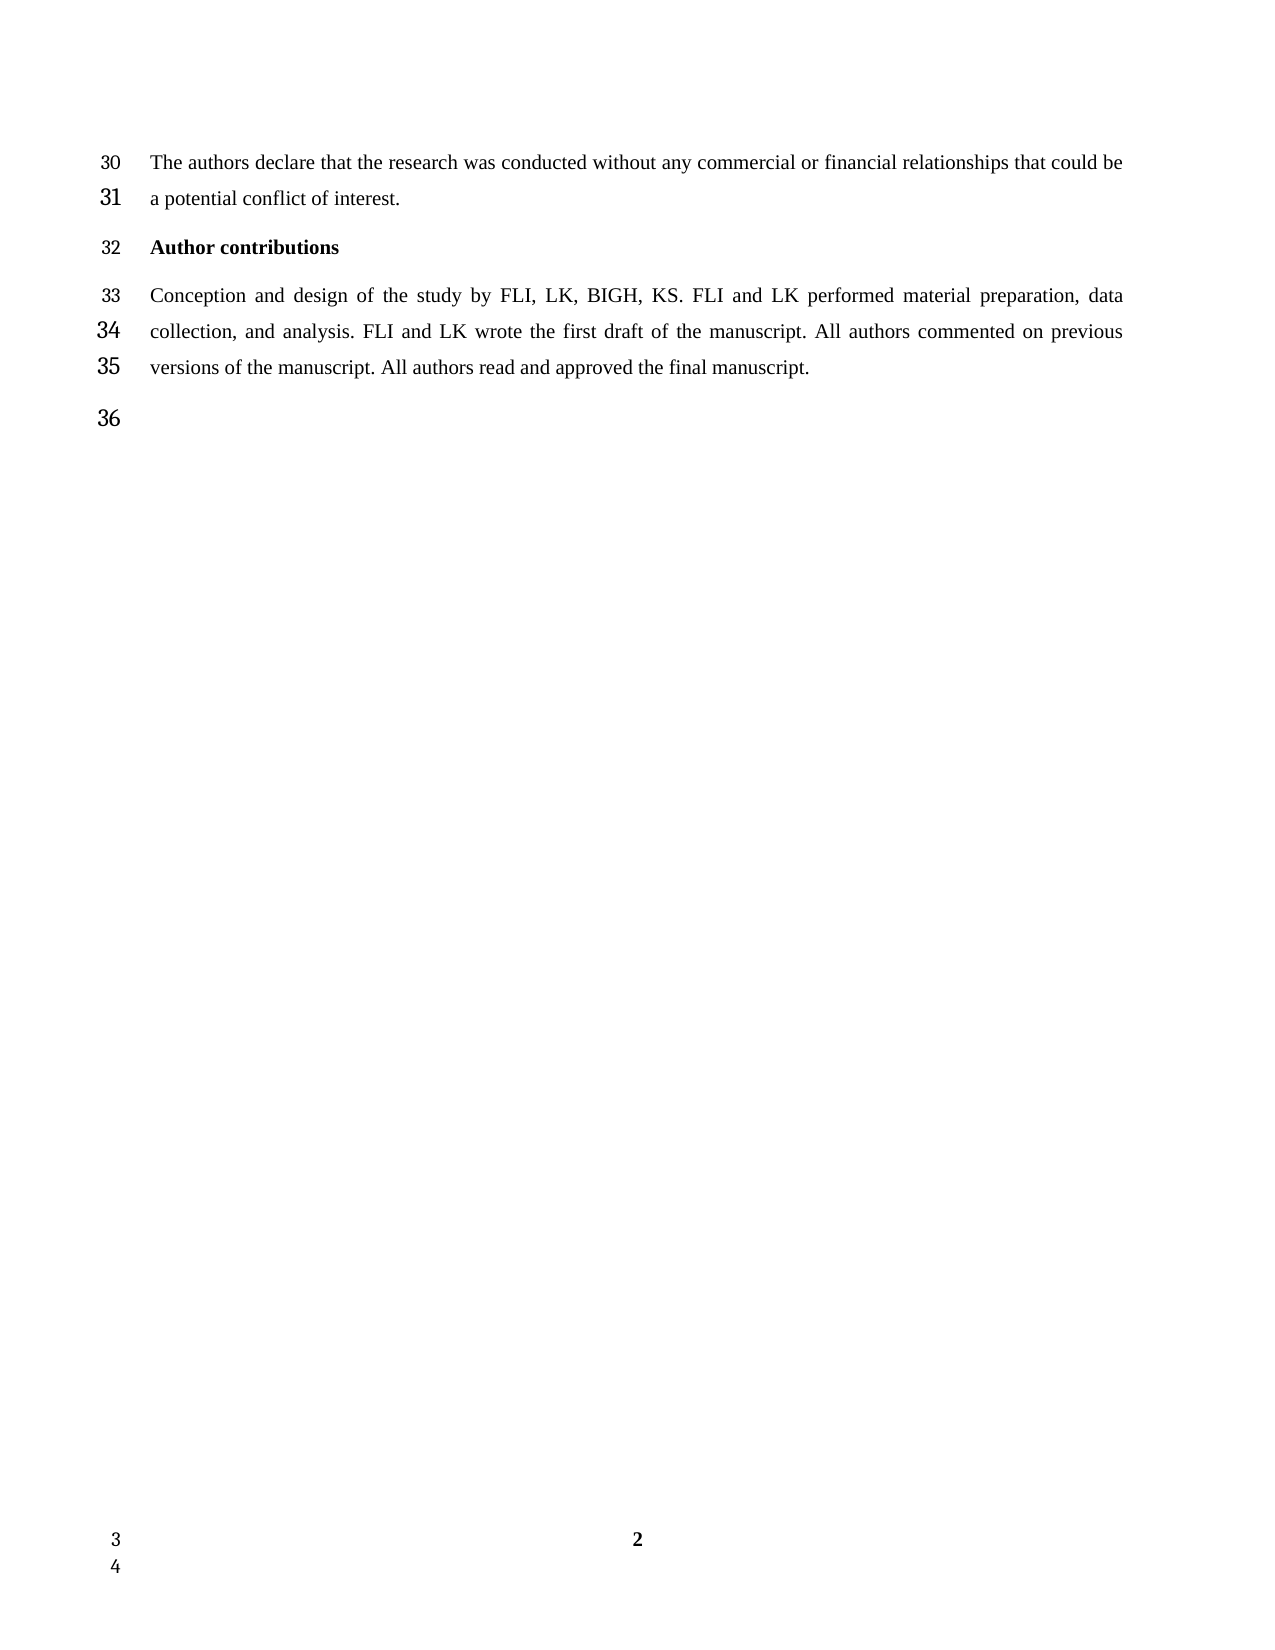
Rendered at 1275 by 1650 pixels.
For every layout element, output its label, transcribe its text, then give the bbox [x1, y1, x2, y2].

text The authors declare that the research was conducted without any commercial or financial relationships that could be a potential conflict of interest. [150, 150, 1125, 210]
text Author contributions [150, 234, 1125, 259]
text Conception and design of the study by FLI, LK, BIGH, KS. FLI and LK performed material preparation, data collection, and analysis. FLI and LK wrote the first draft of the manuscript. All authors commented on previous versions of the manuscript. All authors read and approved the final manuscript. [150, 283, 1125, 379]
